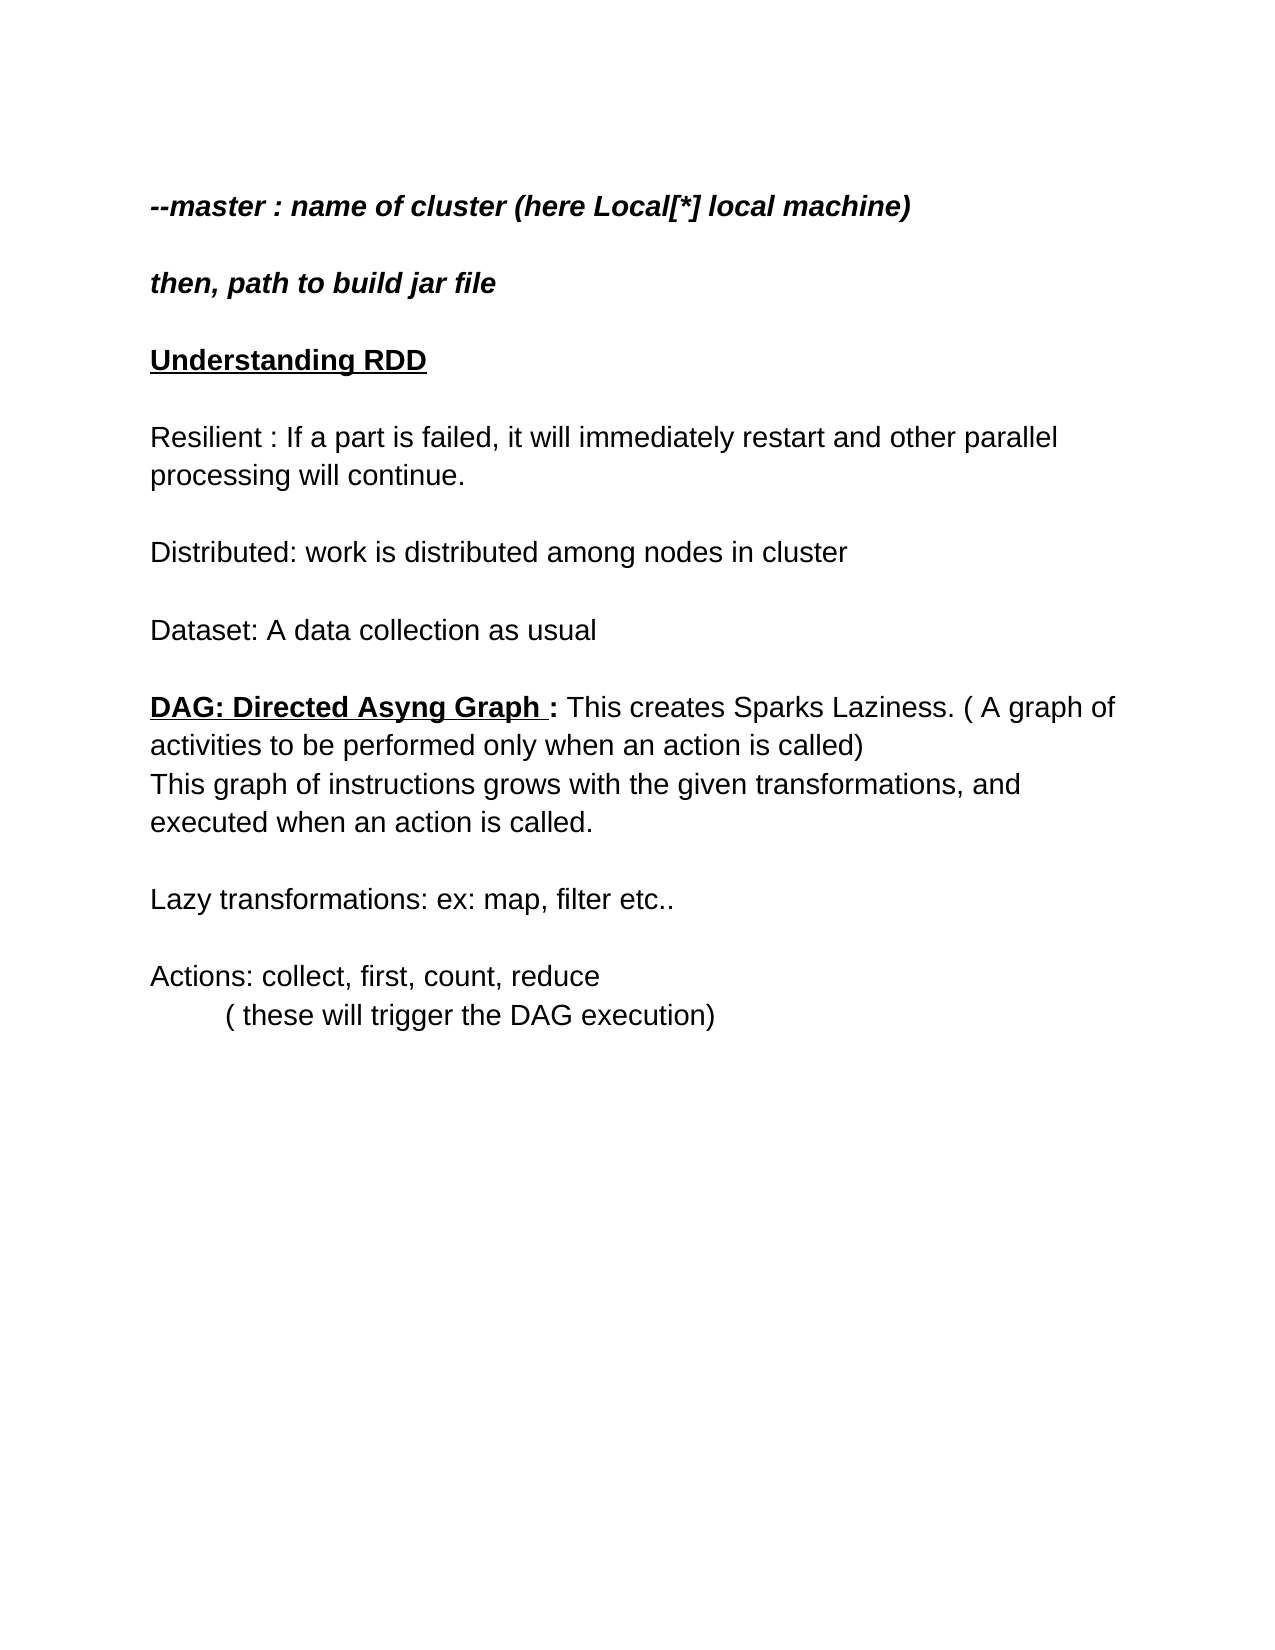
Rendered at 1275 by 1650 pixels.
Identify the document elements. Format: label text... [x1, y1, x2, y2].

text Understanding RDD [150, 343, 1125, 376]
text Distributed: work is distributed among nodes in cluster [150, 535, 1125, 569]
text DAG: Directed Asyng Graph : This creates Sparks Laziness. ( A graph of activities to be performed only when an action is called) [150, 689, 1125, 762]
text Resilient : If a part is failed, it will immediately restart and other parallel processing will continue. [150, 420, 1125, 492]
text This graph of instructions grows with the given transformations, and executed when an action is called. [150, 767, 1125, 839]
text Lazy transformations: ex: map, filter etc.. [150, 882, 1125, 916]
text Dataset: A data collection as usual [150, 612, 1125, 646]
text --master : name of cluster (here Local[*] local machine) [150, 188, 1125, 222]
text then, path to build jar file [150, 266, 1125, 299]
text ( these will trigger the DAG execution) [150, 998, 1125, 1031]
text Actions: collect, first, count, reduce [150, 959, 1125, 993]
